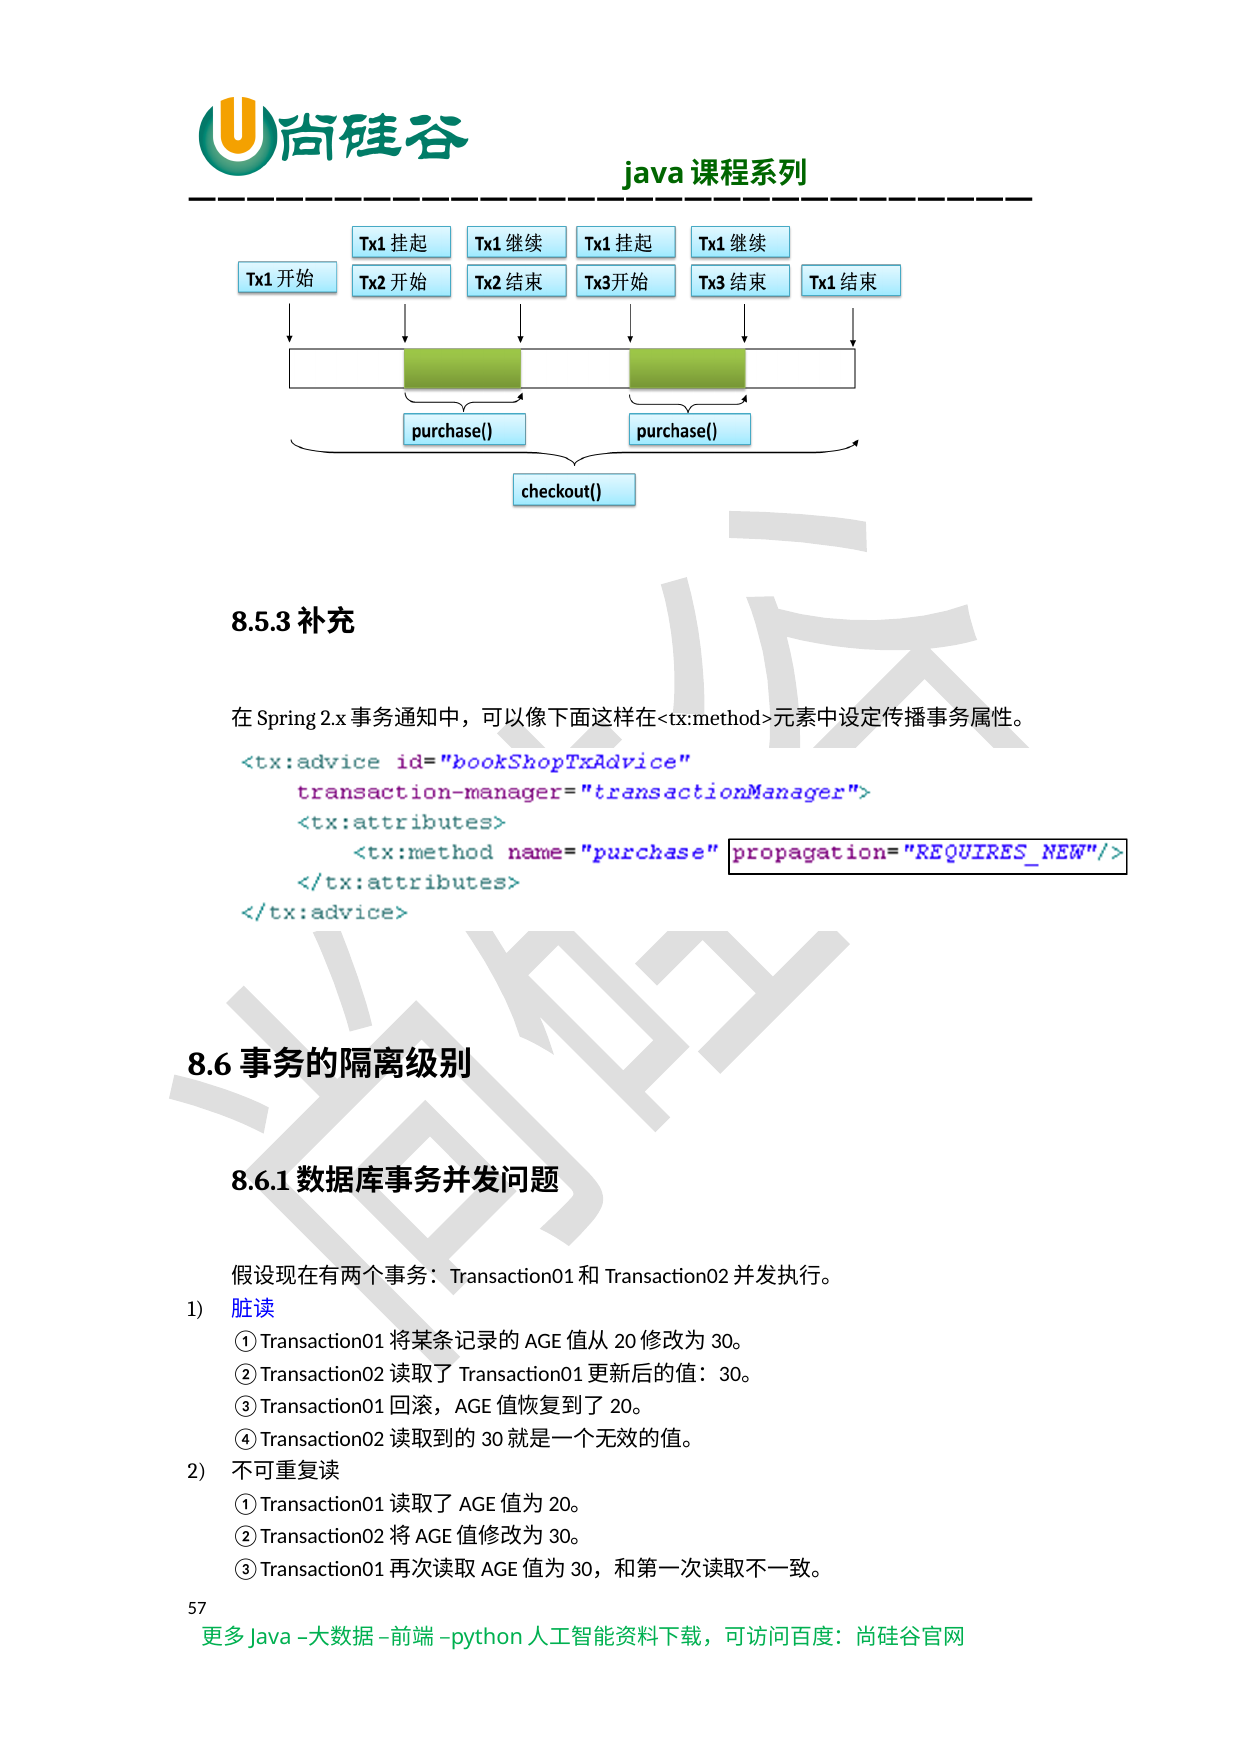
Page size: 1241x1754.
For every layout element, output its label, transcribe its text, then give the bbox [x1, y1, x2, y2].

picture [231, 748, 1140, 931]
text 假设现在有两个事务：Transaction01和Transaction02并发执行。 [187, 1258, 1053, 1290]
subtitle 8.6 事务的隔离级别 [187, 1028, 1053, 1093]
text ①Transaction01读取了AGE值为20。 [187, 1485, 1053, 1518]
subtitle 8.6.1 数据库事务并发问题 [187, 1145, 1053, 1210]
picture [187, 88, 476, 184]
subtitle 8.5.3 补充 [187, 586, 1053, 651]
list 不可重复读 [187, 1453, 1053, 1485]
text ②Transaction02将AGE值修改为30。 [187, 1518, 1053, 1550]
picture [231, 221, 904, 521]
text 在Spring 2.x事务通知中，可以像下面这样在<tx:method>元素中设定传播事务属性。 [187, 700, 1053, 732]
text ③Transaction01回滚，AGE值恢复到了20。 [187, 1388, 1053, 1420]
list 脏读 [187, 1290, 1053, 1323]
text ②Transaction02读取了Transaction01更新后的值：30。 [187, 1355, 1053, 1388]
text ①Transaction01将某条记录的AGE值从20修改为30。 [187, 1323, 1053, 1355]
text ③Transaction01再次读取AGE值为30，和第一次读取不一致。 [187, 1550, 1053, 1583]
text ④Transaction02读取到的30就是一个无效的值。 [187, 1420, 1053, 1453]
